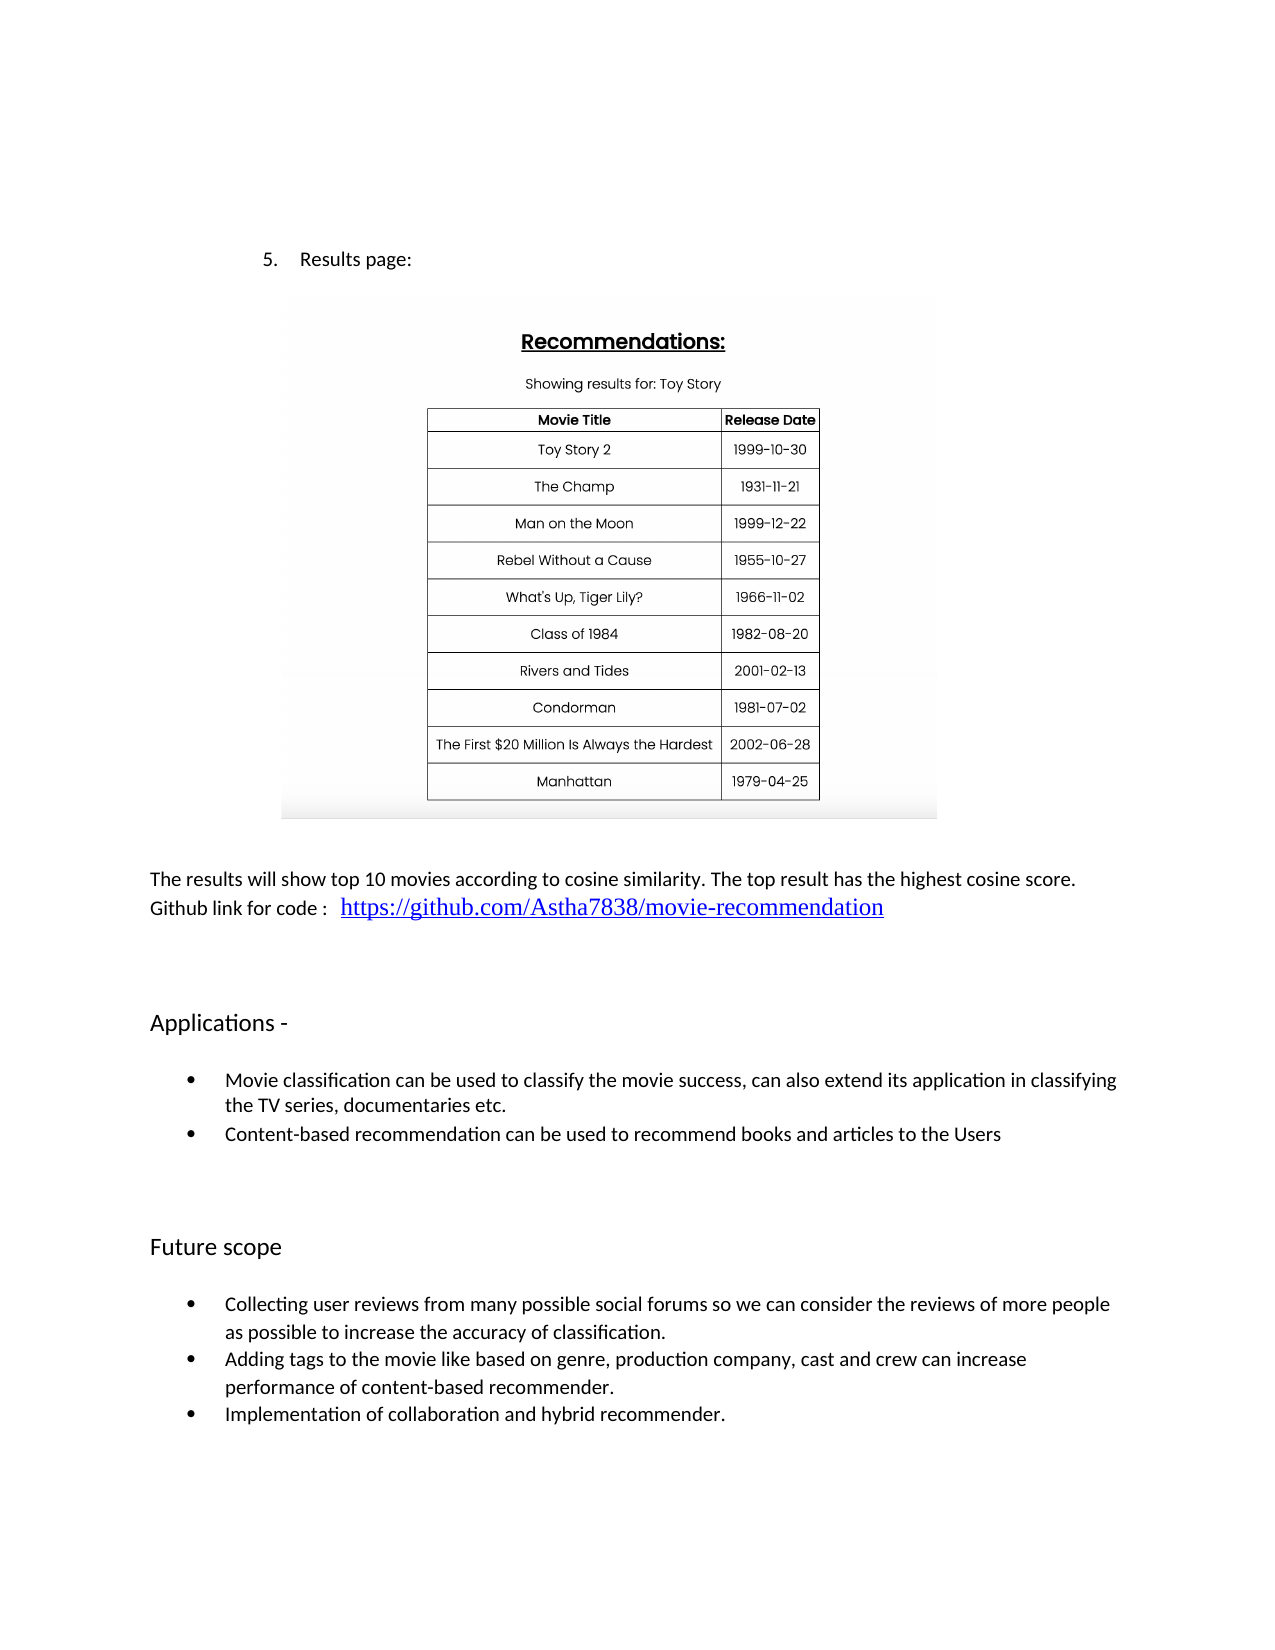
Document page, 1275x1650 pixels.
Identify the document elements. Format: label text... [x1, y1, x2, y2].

text Future scope [150, 1231, 1125, 1262]
list Results page: [262, 246, 1125, 272]
text Applications - [150, 1007, 1125, 1038]
list Content-based recommendation can be used to recommend books and articles to the Users [187, 1118, 1125, 1147]
list Implementation of collaboration and hybrid recommender. [187, 1401, 1125, 1427]
text Github link for code : https://github.com/Astha7838/movie-recommendation [150, 892, 1125, 921]
list Collecting user reviews from many possible social forums so we can consider the reviews of more people as possible to increase the accuracy of classification. [187, 1291, 1125, 1346]
text The results will show top 10 movies according to cosine similarity. The top result has the highest cosine score. [150, 866, 1125, 892]
list Movie classification can be used to classify the movie success, can also extend its application in classifying the TV series, documentaries etc. [187, 1067, 1125, 1118]
picture [281, 297, 937, 819]
list Adding tags to the movie like based on genre, production company, cast and crew can increase performance of content-based recommender. [187, 1346, 1125, 1401]
